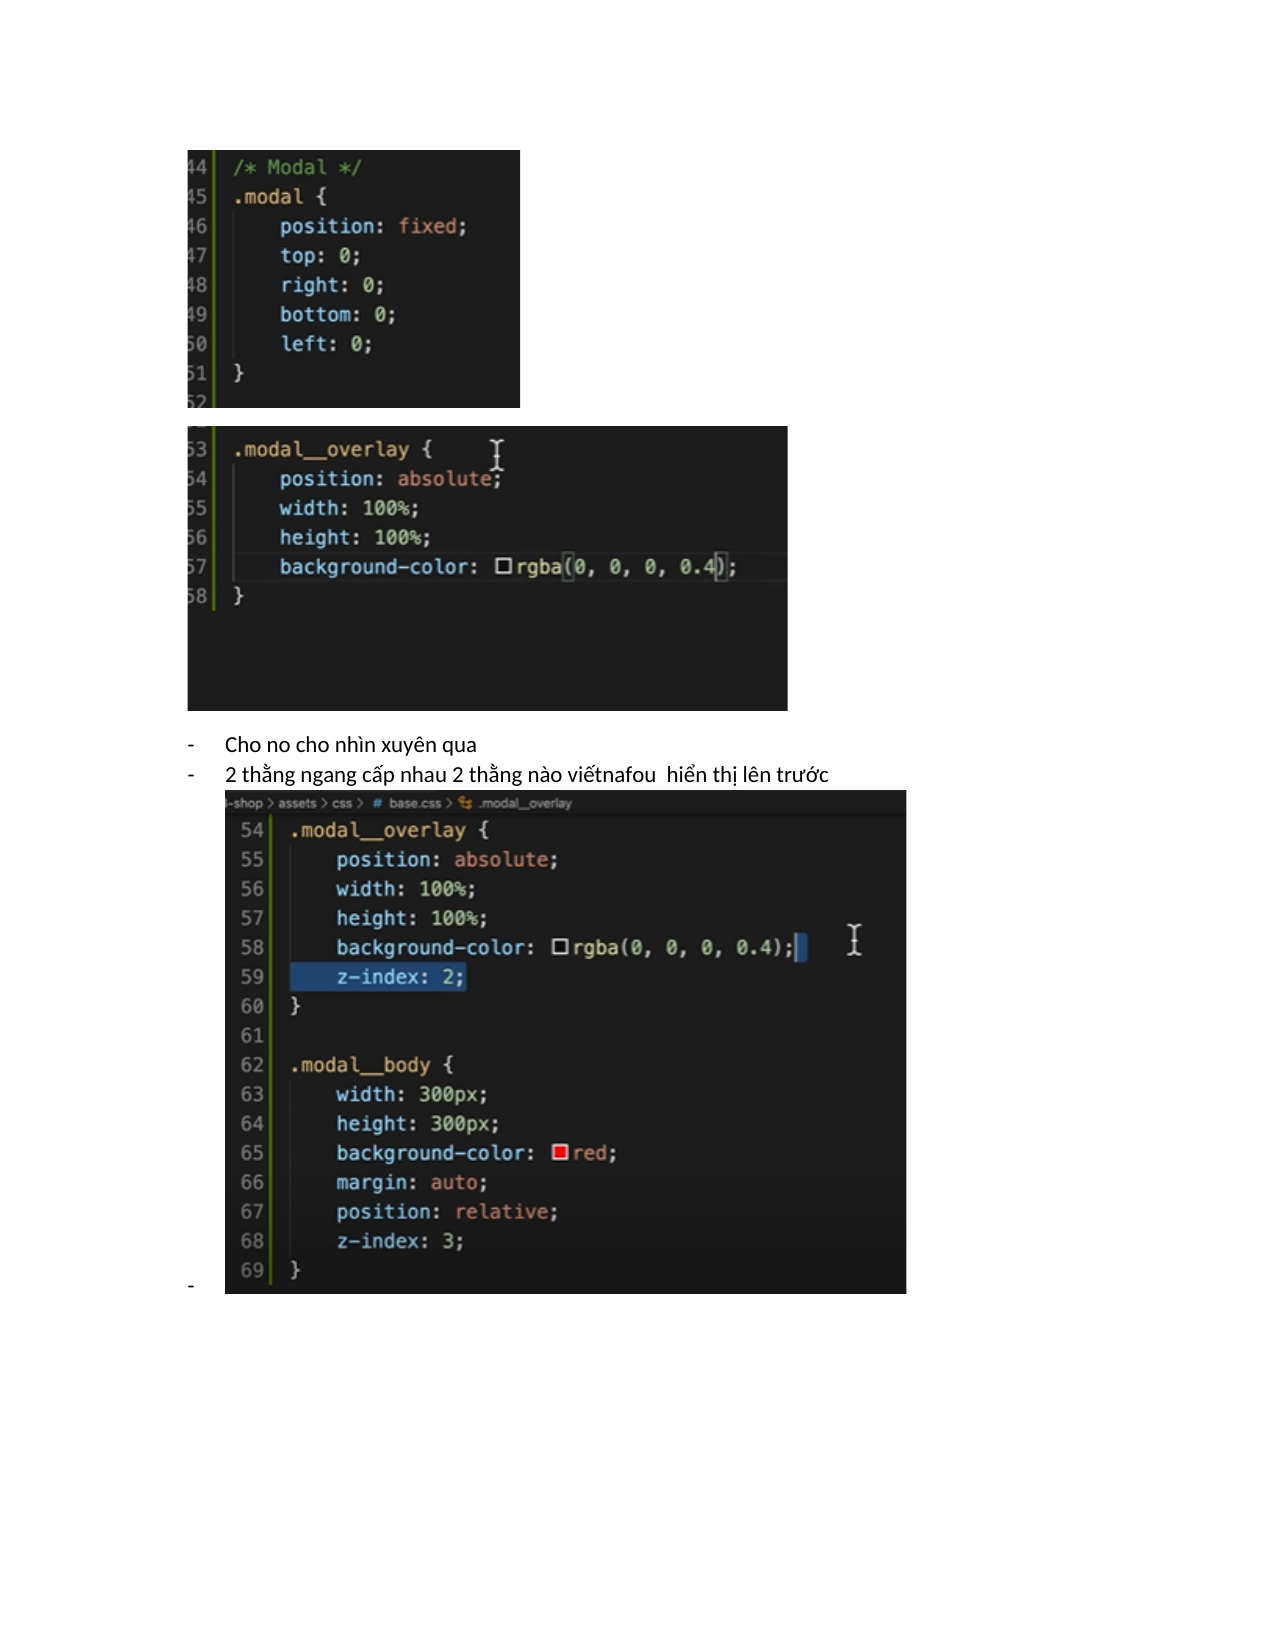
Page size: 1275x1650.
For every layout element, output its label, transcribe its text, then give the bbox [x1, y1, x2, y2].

list Cho no cho nhìn xuyên qua [187, 730, 1125, 758]
picture [225, 790, 907, 1294]
picture [187, 426, 788, 711]
picture [187, 150, 521, 408]
list 2 thằng ngang cấp nhau 2 thằng nào viếtnafou hiển thị lên trước [187, 760, 1125, 788]
